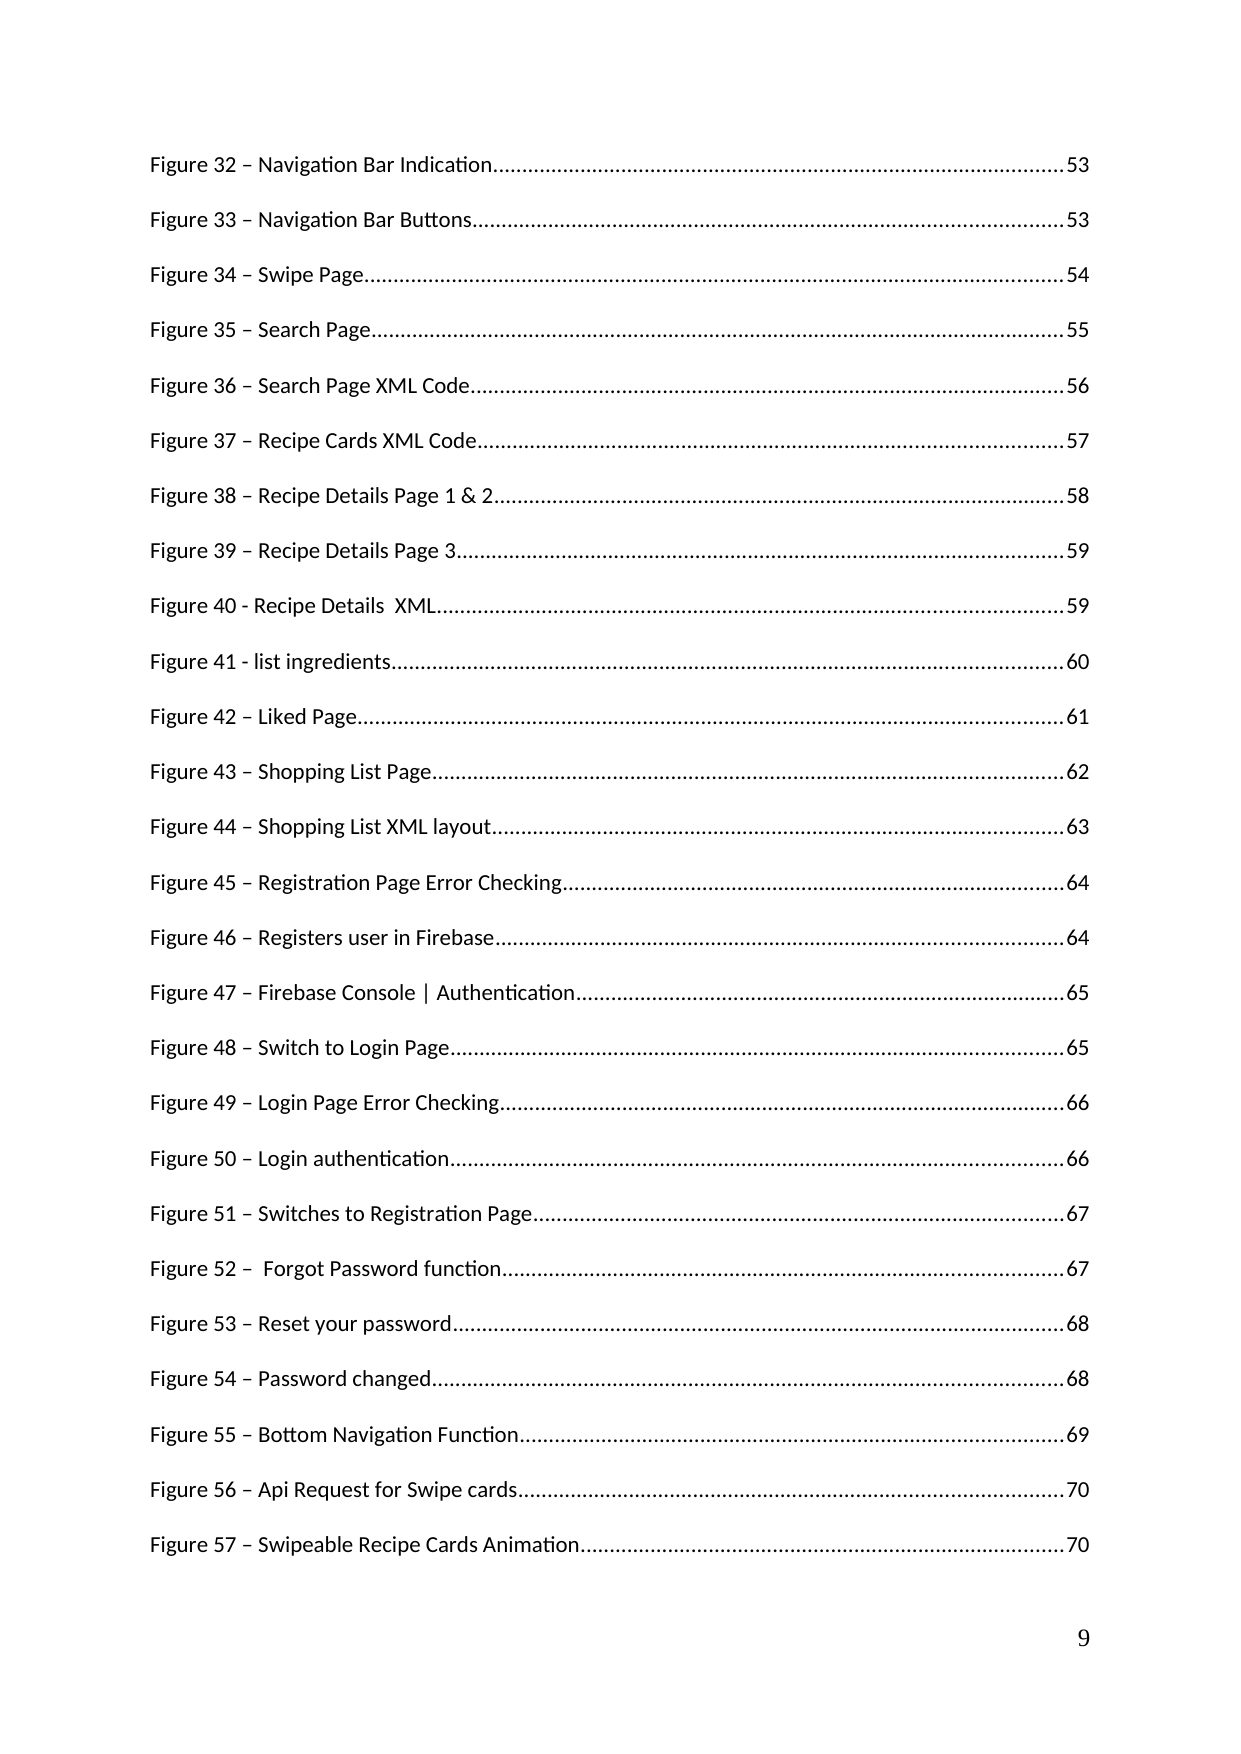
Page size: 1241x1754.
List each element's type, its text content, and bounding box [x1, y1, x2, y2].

text Figure 35 – Search Page 55 [150, 316, 1090, 344]
text Figure 34 – Swipe Page 54 [150, 260, 1090, 288]
text Figure 43 – Shopping List Page 62 [150, 757, 1090, 785]
text Figure 32 – Navigation Bar Indication 53 [150, 150, 1090, 178]
text Figure 39 – Recipe Details Page 3 59 [150, 536, 1090, 564]
text Figure 53 – Reset your password 68 [150, 1309, 1090, 1337]
text Figure 48 – Switch to Login Page 65 [150, 1033, 1090, 1061]
text Figure 37 – Recipe Cards XML Code 57 [150, 426, 1090, 454]
text Figure 56 – Api Request for Swipe cards 70 [150, 1475, 1090, 1503]
text Figure 54 – Password changed 68 [150, 1364, 1090, 1393]
text Figure 36 – Search Page XML Code 56 [150, 371, 1090, 399]
text Figure 47 – Firebase Console | Authentication 65 [150, 978, 1090, 1006]
text Figure 45 – Registration Page Error Checking 64 [150, 868, 1090, 896]
text Figure 55 – Bottom Navigation Function 69 [150, 1420, 1090, 1448]
text Figure 44 – Shopping List XML layout 63 [150, 812, 1090, 841]
text Figure 57 – Swipeable Recipe Cards Animation 70 [150, 1530, 1090, 1558]
text Figure 38 – Recipe Details Page 1 & 2 58 [150, 481, 1090, 509]
text Figure 49 – Login Page Error Checking 66 [150, 1088, 1090, 1117]
text Figure 50 – Login authentication 66 [150, 1144, 1090, 1172]
text Figure 41 - list ingredients 60 [150, 647, 1090, 675]
text Figure 46 – Registers user in Firebase 64 [150, 923, 1090, 951]
text Figure 52 – Forgot Password function 67 [150, 1254, 1090, 1282]
text Figure 51 – Switches to Registration Page 67 [150, 1199, 1090, 1227]
text Figure 40 - Recipe Details XML 59 [150, 592, 1090, 620]
text Figure 42 – Liked Page 61 [150, 702, 1090, 730]
text Figure 33 – Navigation Bar Buttons 53 [150, 205, 1090, 233]
